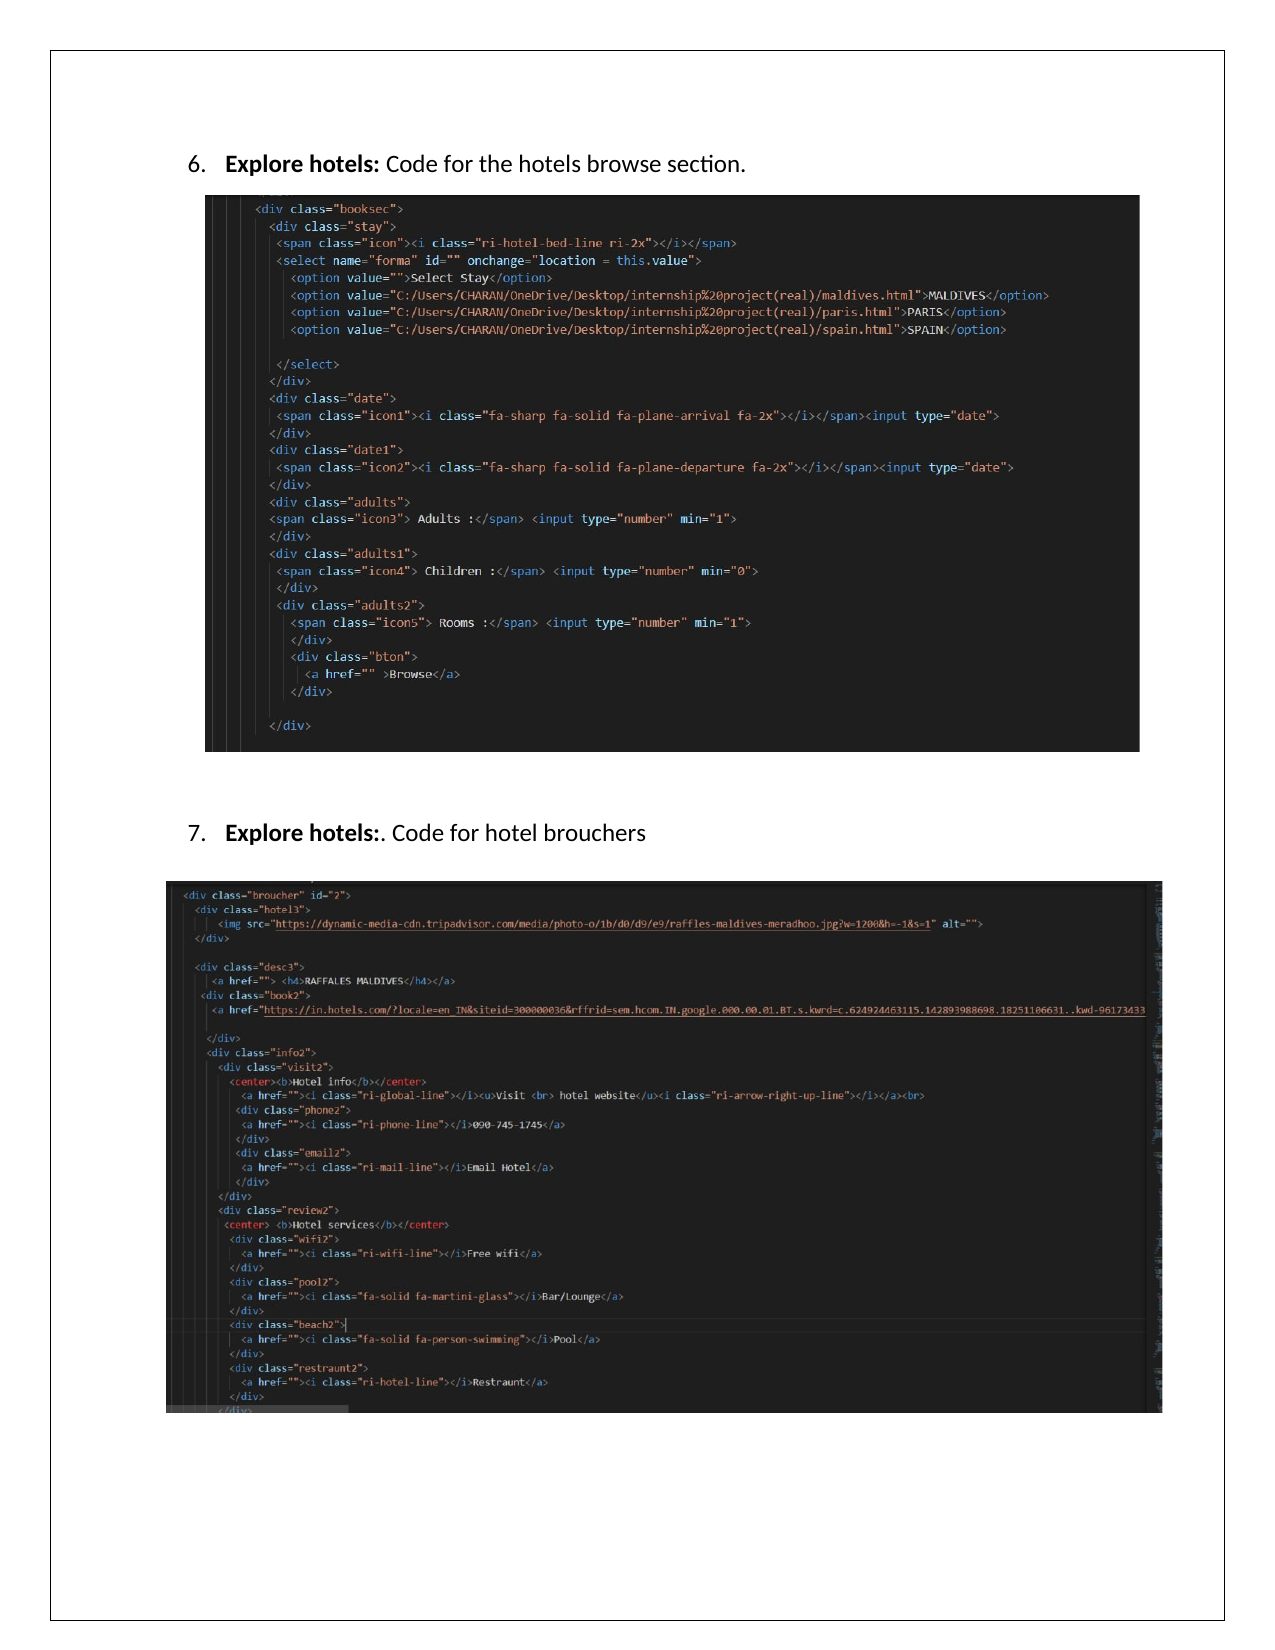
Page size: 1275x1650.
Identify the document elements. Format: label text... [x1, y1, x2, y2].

list Explore hotels: Code for the hotels browse section. [187, 148, 1162, 178]
picture [166, 881, 1163, 1413]
picture [205, 195, 1140, 752]
list Explore hotels:. Code for hotel brouchers [187, 817, 1162, 847]
